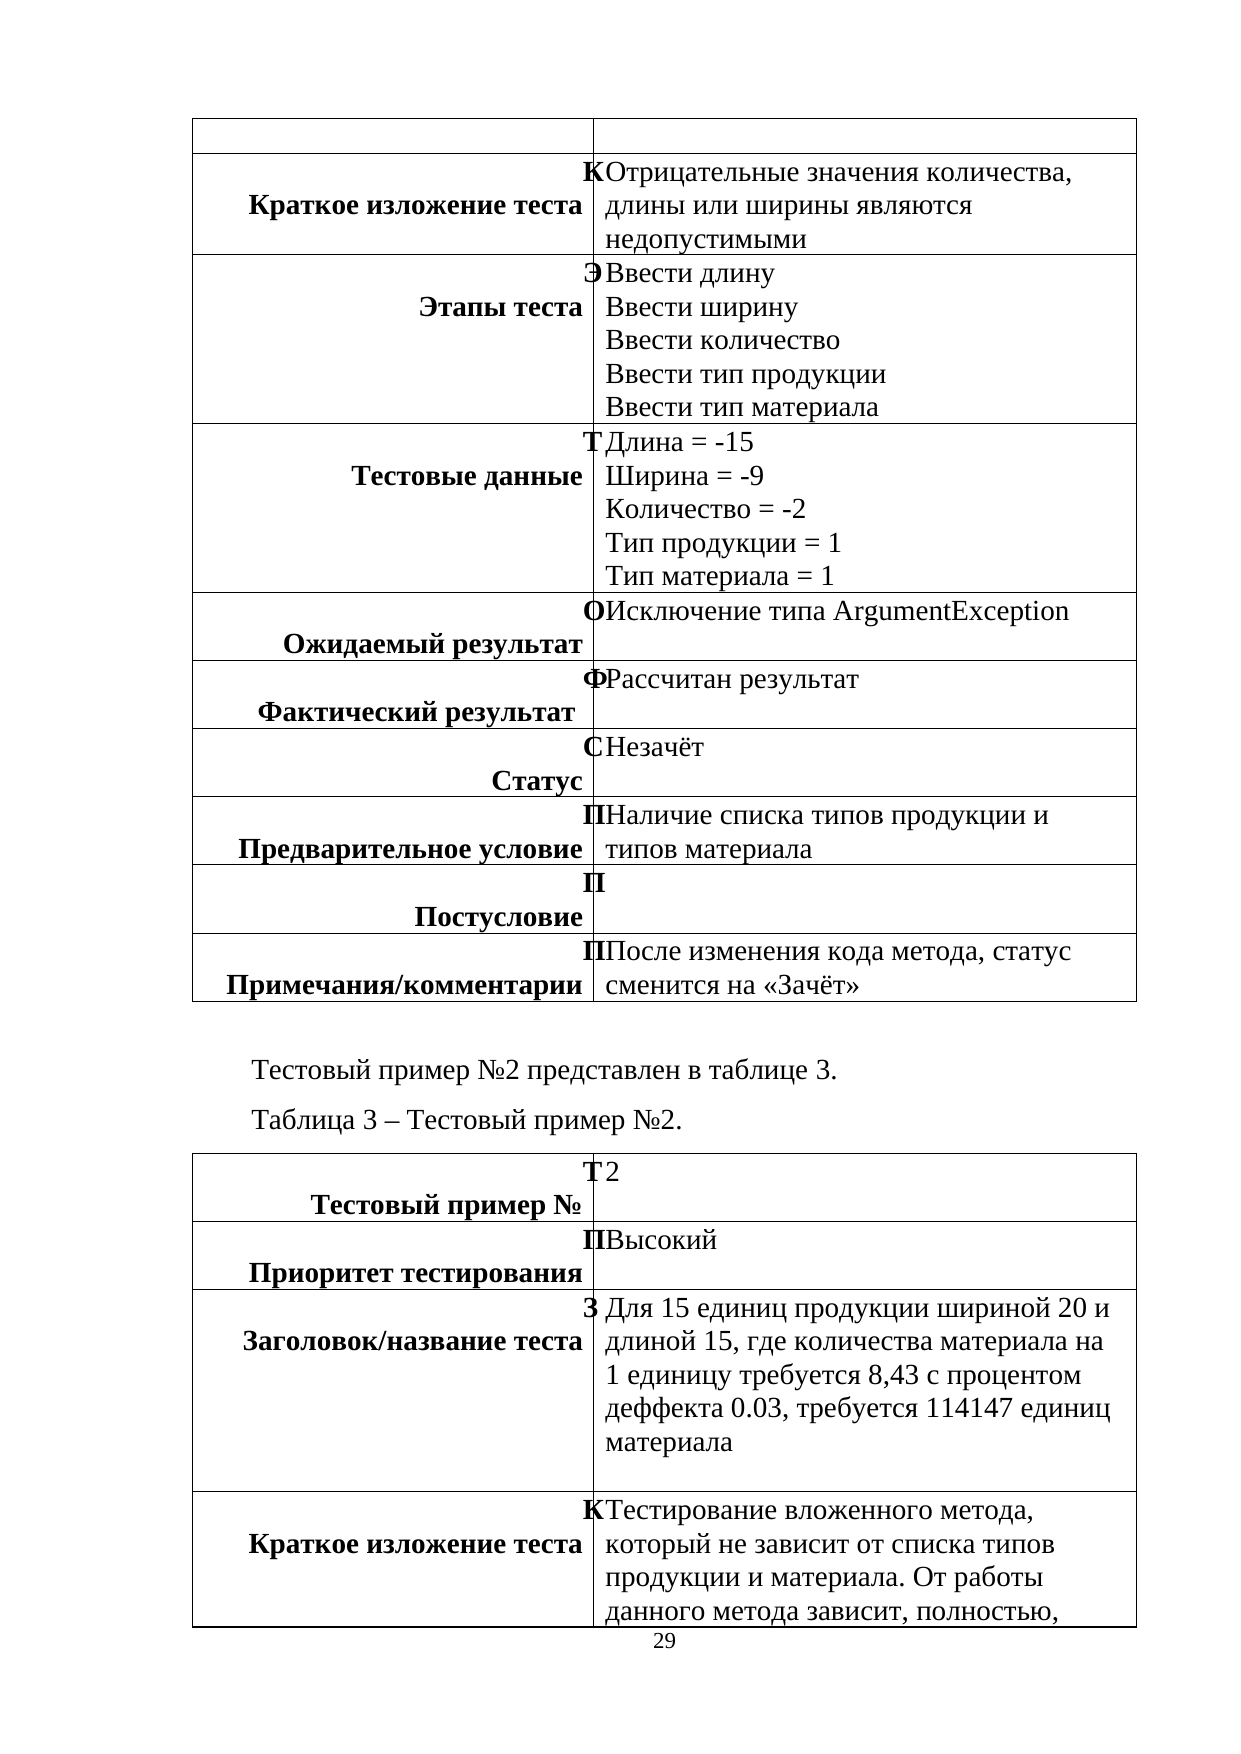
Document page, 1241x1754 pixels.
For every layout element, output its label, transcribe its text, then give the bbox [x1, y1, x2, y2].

table_cell ППриоритет тестирования [193, 1222, 593, 1289]
table_cell Рассчитан результат [594, 661, 1136, 728]
table_header 2 [594, 1154, 1136, 1221]
table_cell ТТестовые данные [193, 424, 593, 592]
table_cell [594, 865, 1136, 932]
text Таблица 3 – Тестовый пример №2. [177, 1102, 1152, 1136]
table_cell ППримечания/комментарии [193, 934, 593, 1001]
table_cell ФФактический результат [193, 661, 593, 728]
table_cell Длина = -15 Ширина = -9 Количество = -2 Тип продукции = 1 Тип материала = 1 [594, 424, 1136, 592]
table_cell Исключение типа ArgumentException [594, 593, 1136, 660]
table_cell После изменения кода метода, статус сменится на «Зачёт» [594, 934, 1136, 1001]
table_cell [594, 1492, 1136, 1626]
table_cell ККраткое изложение теста [193, 154, 593, 254]
table_header ТТестовый пример № [193, 1154, 593, 1221]
table_cell ЭЭтапы теста [193, 255, 593, 423]
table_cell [193, 119, 593, 153]
table_cell Наличие списка типов продукции и типов материала [594, 797, 1136, 864]
table_cell Высокий [594, 1222, 1136, 1289]
table_cell ЗЗаголовок/название теста [193, 1290, 593, 1491]
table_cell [193, 1492, 593, 1626]
table_cell ССтатус [193, 729, 593, 796]
table_cell Отрицательные значения количества, длины или ширины являются недопустимыми [594, 154, 1136, 254]
table_cell Незачёт [594, 729, 1136, 796]
text Тестовый пример №2 представлен в таблице 3. [177, 1052, 1152, 1086]
table_cell Для 15 единиц продукции шириной 20 и длиной 15, где количества материала на 1 единицу требуется 8,43 с процентом деффекта 0.03, требуется 114147 единиц материала [594, 1290, 1136, 1491]
table_cell ППостусловие [193, 865, 593, 932]
table_cell ППредварительное условие [193, 797, 593, 864]
table_cell ООжидаемый результат [193, 593, 593, 660]
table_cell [594, 119, 1136, 153]
table_cell Ввести длину Ввести ширину Ввести количество Ввести тип продукции Ввести тип материала [594, 255, 1136, 423]
